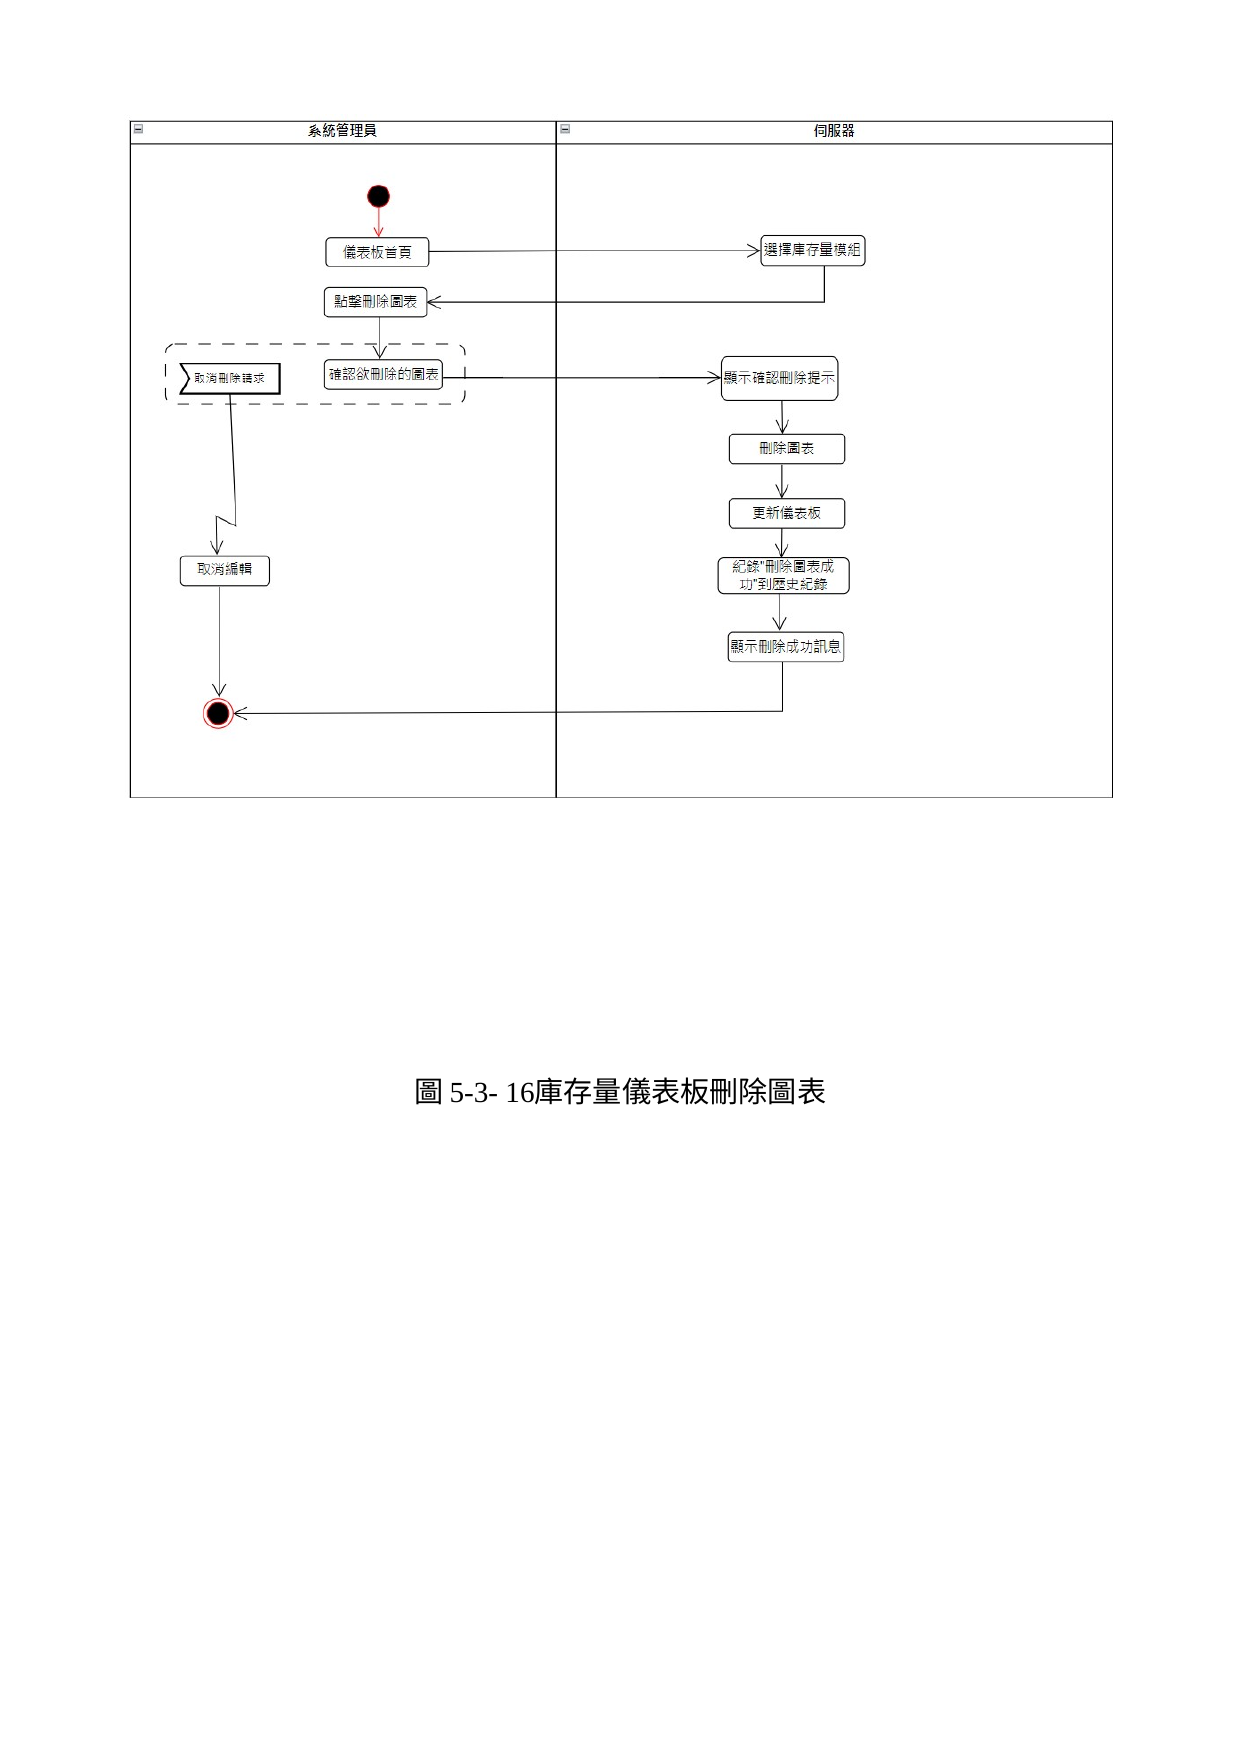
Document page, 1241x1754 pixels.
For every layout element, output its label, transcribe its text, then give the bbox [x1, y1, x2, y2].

text 圖5-3- 16庫存量儀表板刪除圖表 [89, 1052, 1152, 1127]
picture [124, 114, 1116, 798]
